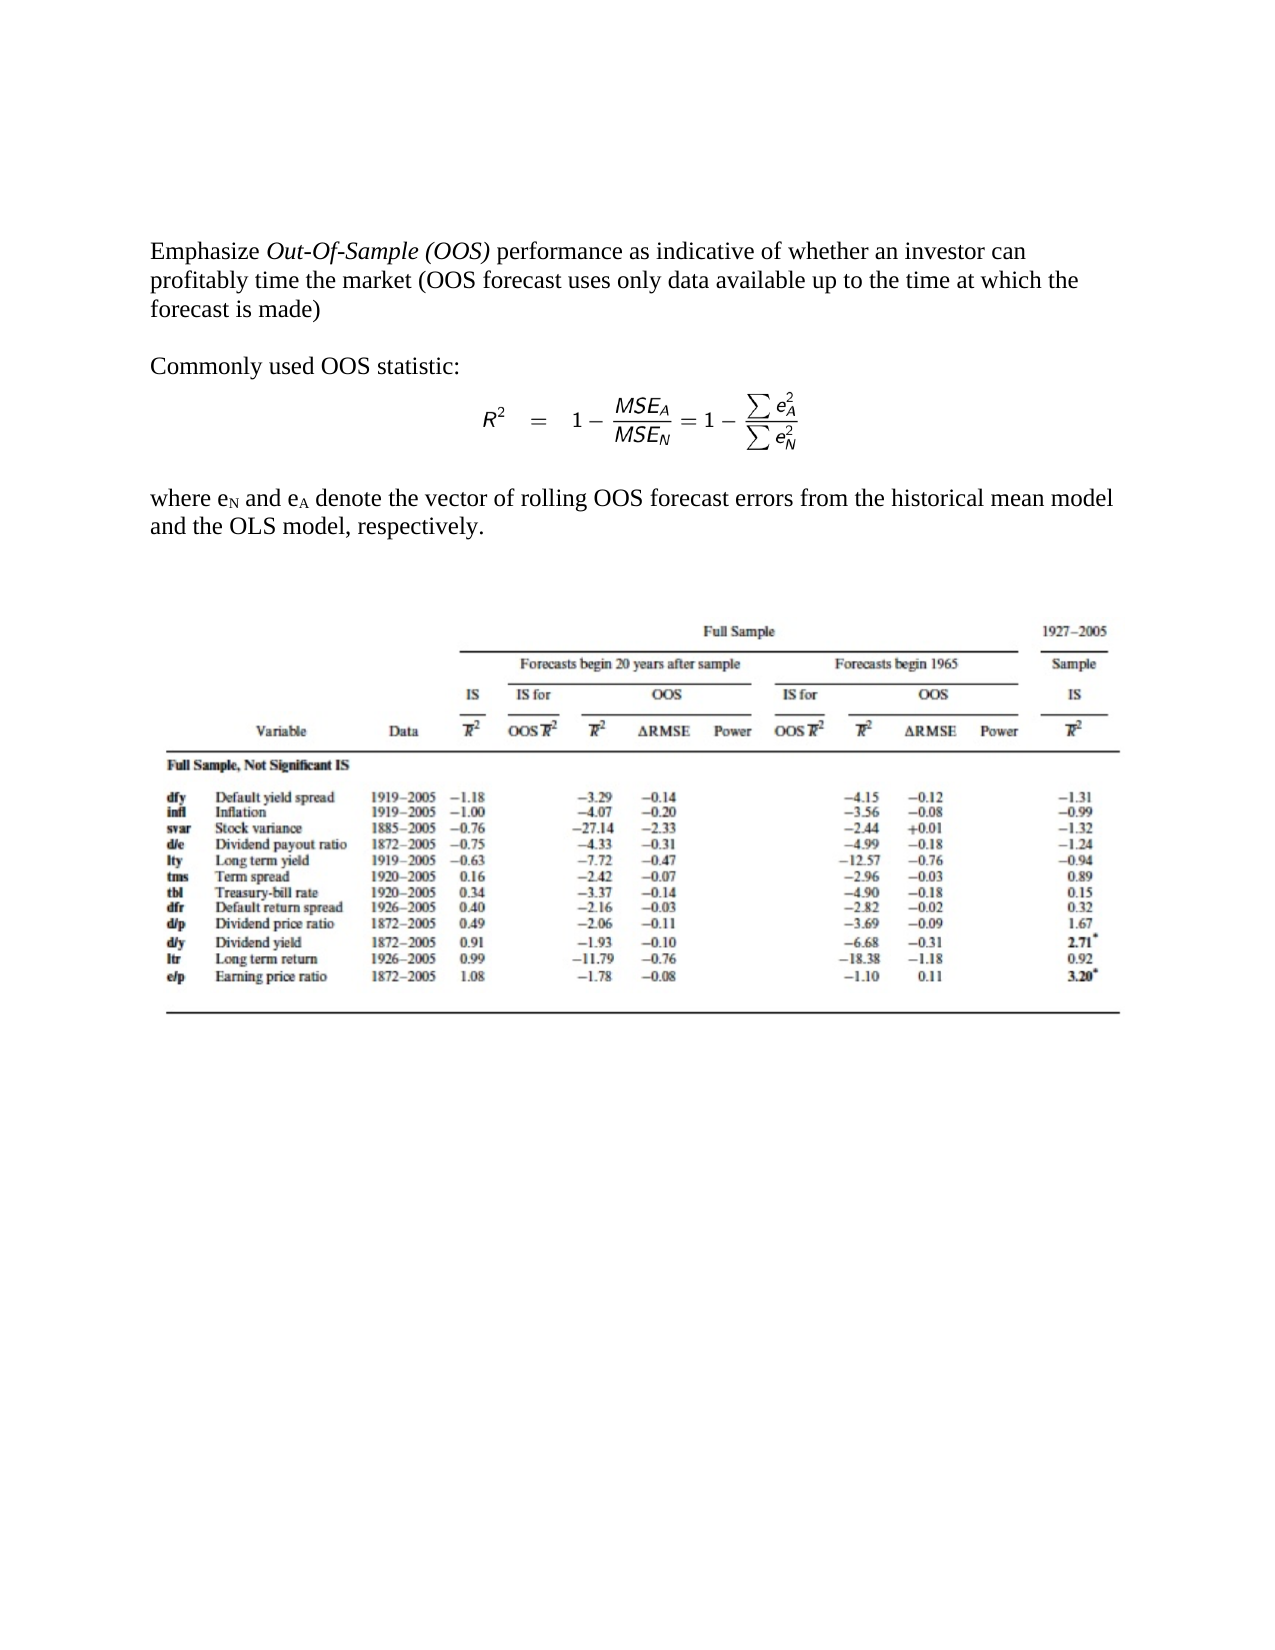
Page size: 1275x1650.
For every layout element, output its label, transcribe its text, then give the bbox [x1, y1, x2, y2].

picture [474, 380, 802, 454]
text Emphasize Out-Of-Sample (OOS) performance as indicative of whether an investor can profitably time the market (OOS forecast uses only data available up to the time at which the forecast is made) [150, 236, 1125, 322]
text where eN and eA denote the vector of rolling OOS forecast errors from the historical mean model and the OLS model, respectively. [150, 483, 1125, 540]
picture [150, 598, 1125, 1023]
text Commonly used OOS statistic: [150, 351, 1125, 380]
